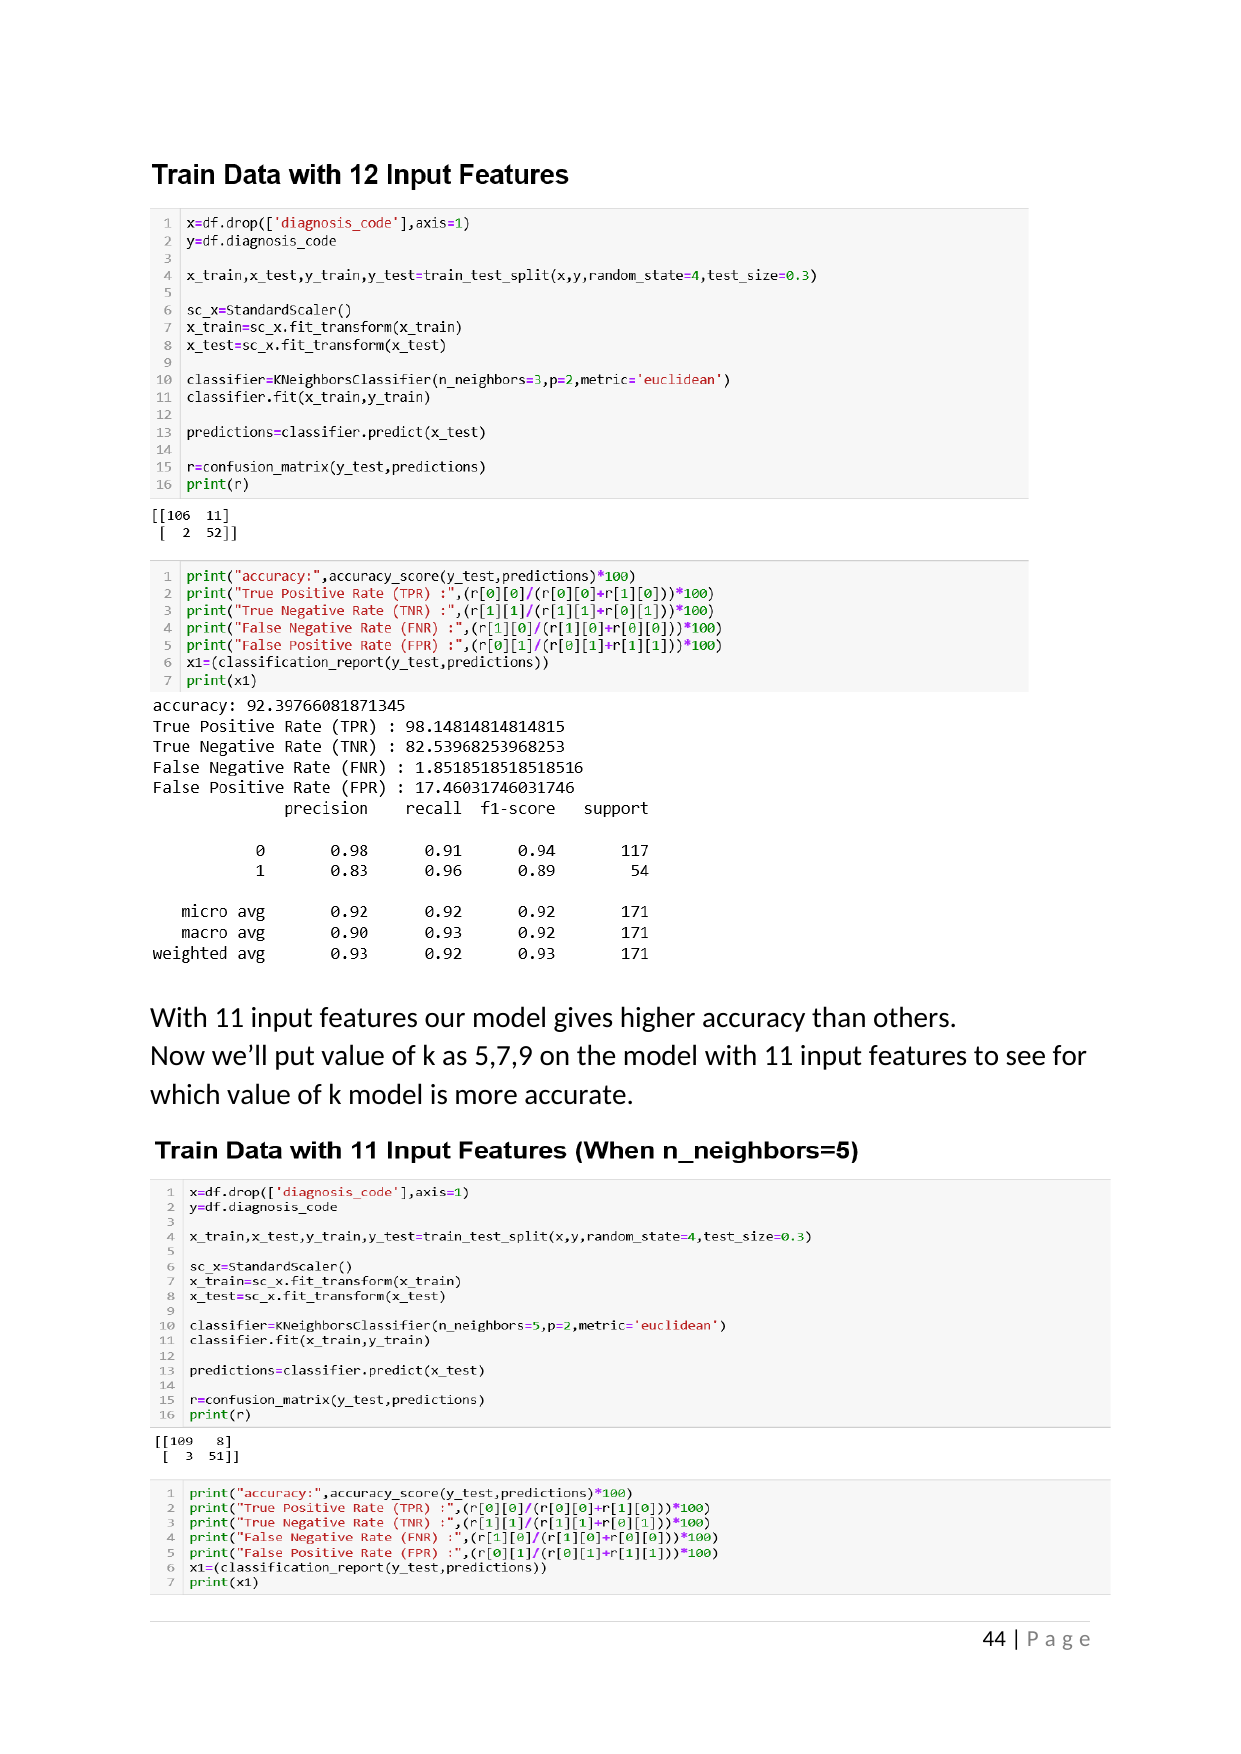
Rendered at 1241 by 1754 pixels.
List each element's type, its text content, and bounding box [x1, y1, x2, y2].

picture [150, 1131, 1111, 1595]
text With 11 input features our model gives higher accuracy than others. Now we’ll put value of k as 5,7,9 on the model with 11 input features to see for which value of k model is more accurate. [150, 999, 1090, 1112]
picture [150, 693, 964, 981]
picture [150, 150, 1029, 692]
